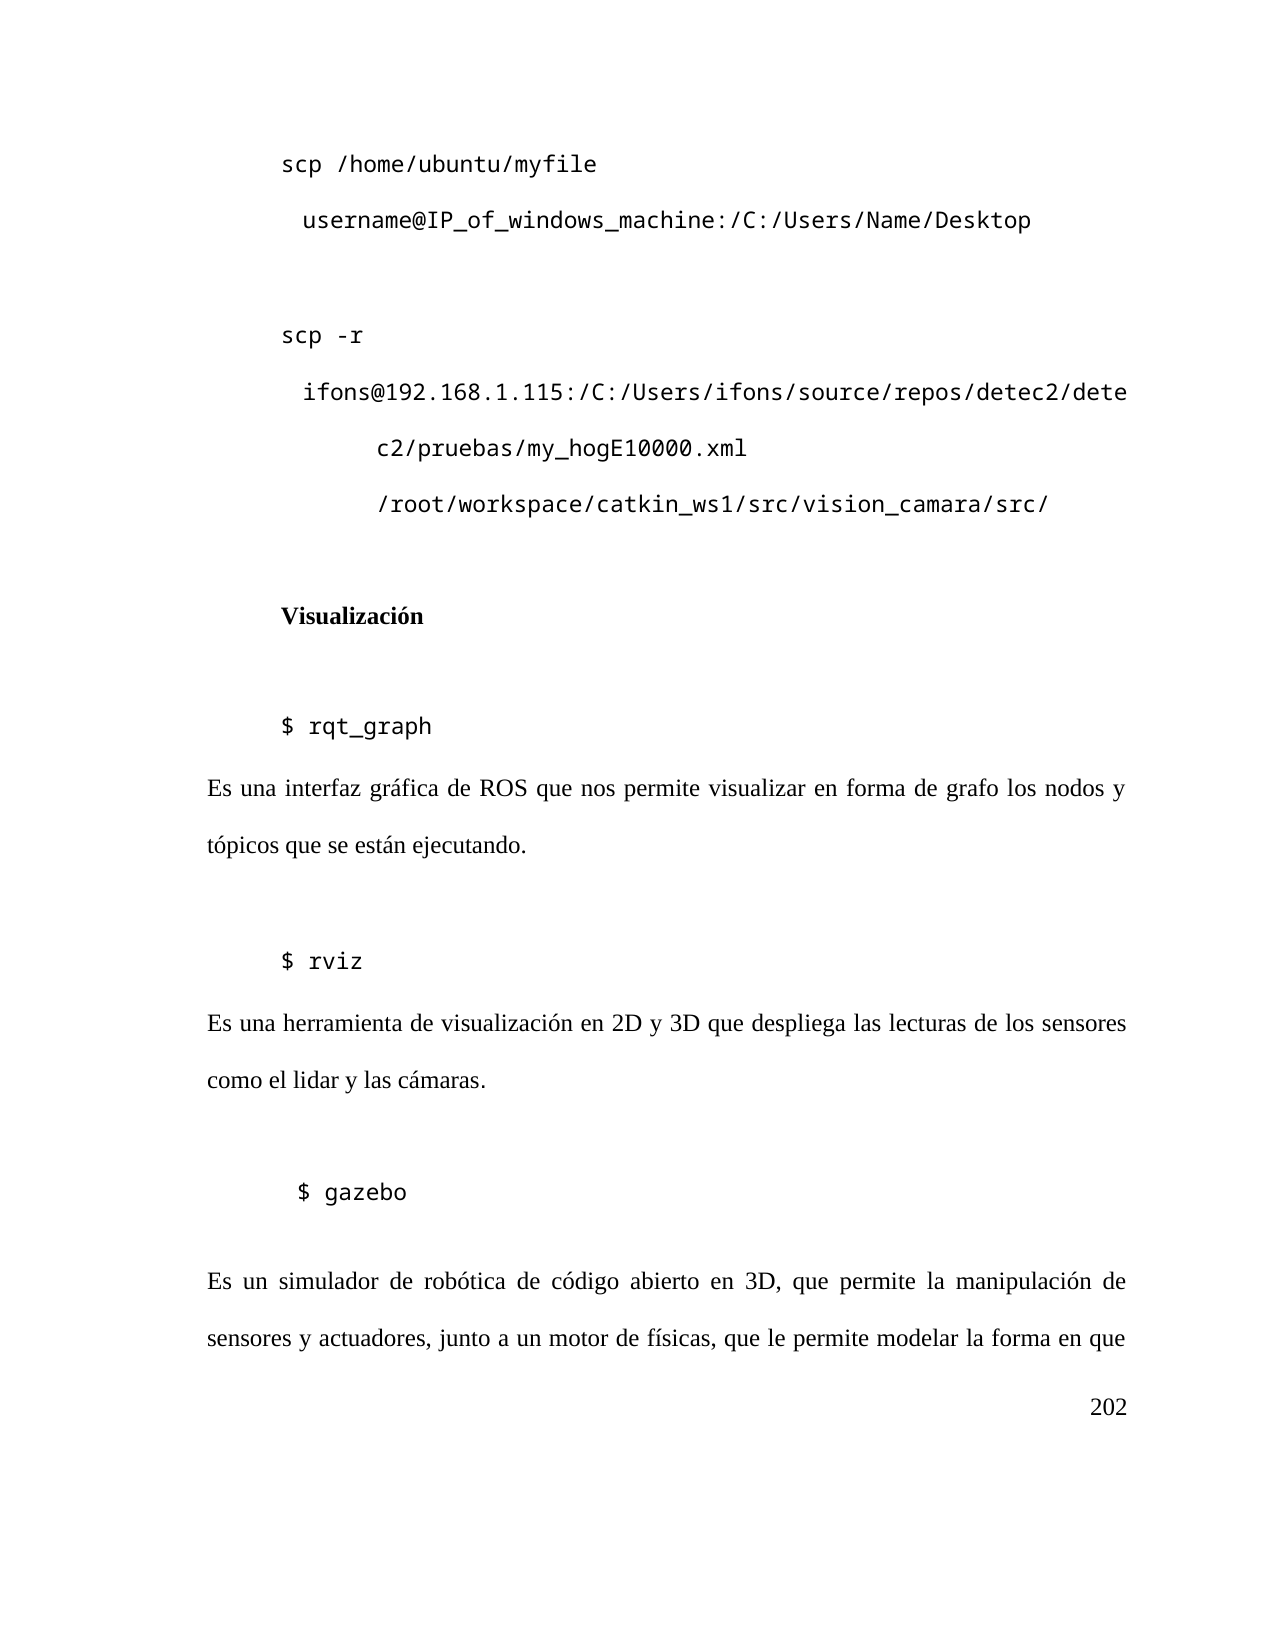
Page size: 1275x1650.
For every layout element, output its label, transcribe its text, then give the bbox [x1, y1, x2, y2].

text $ rviz [207, 945, 1127, 977]
text c2/pruebas/my_hogE10000.xml [281, 432, 1127, 463]
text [207, 1266, 1127, 1352]
text Visualización [207, 601, 1127, 630]
text ifons@192.168.1.115:/C:/Users/ifons/source/repos/detec2/dete [281, 376, 1127, 407]
text scp /home/ubuntu/myfile [281, 148, 1127, 179]
text /root/workspace/catkin_ws1/src/vision_camara/src/ [281, 488, 1127, 519]
text username@IP_of_windows_machine:/C:/Users/Name/Desktop [281, 204, 1127, 235]
text scp -r [281, 319, 1127, 351]
text Es una herramienta de visualización en 2D y 3D que despliega las lecturas de los sensores como el lidar y las cámaras. [207, 1008, 1127, 1094]
text $ gazebo [207, 1175, 1127, 1207]
text Es una interfaz gráfica de ROS que nos permite visualizar en forma de grafo los nodos y tópicos que se están ejecutando. [207, 773, 1127, 859]
text $ rqt_graph [281, 710, 1127, 742]
